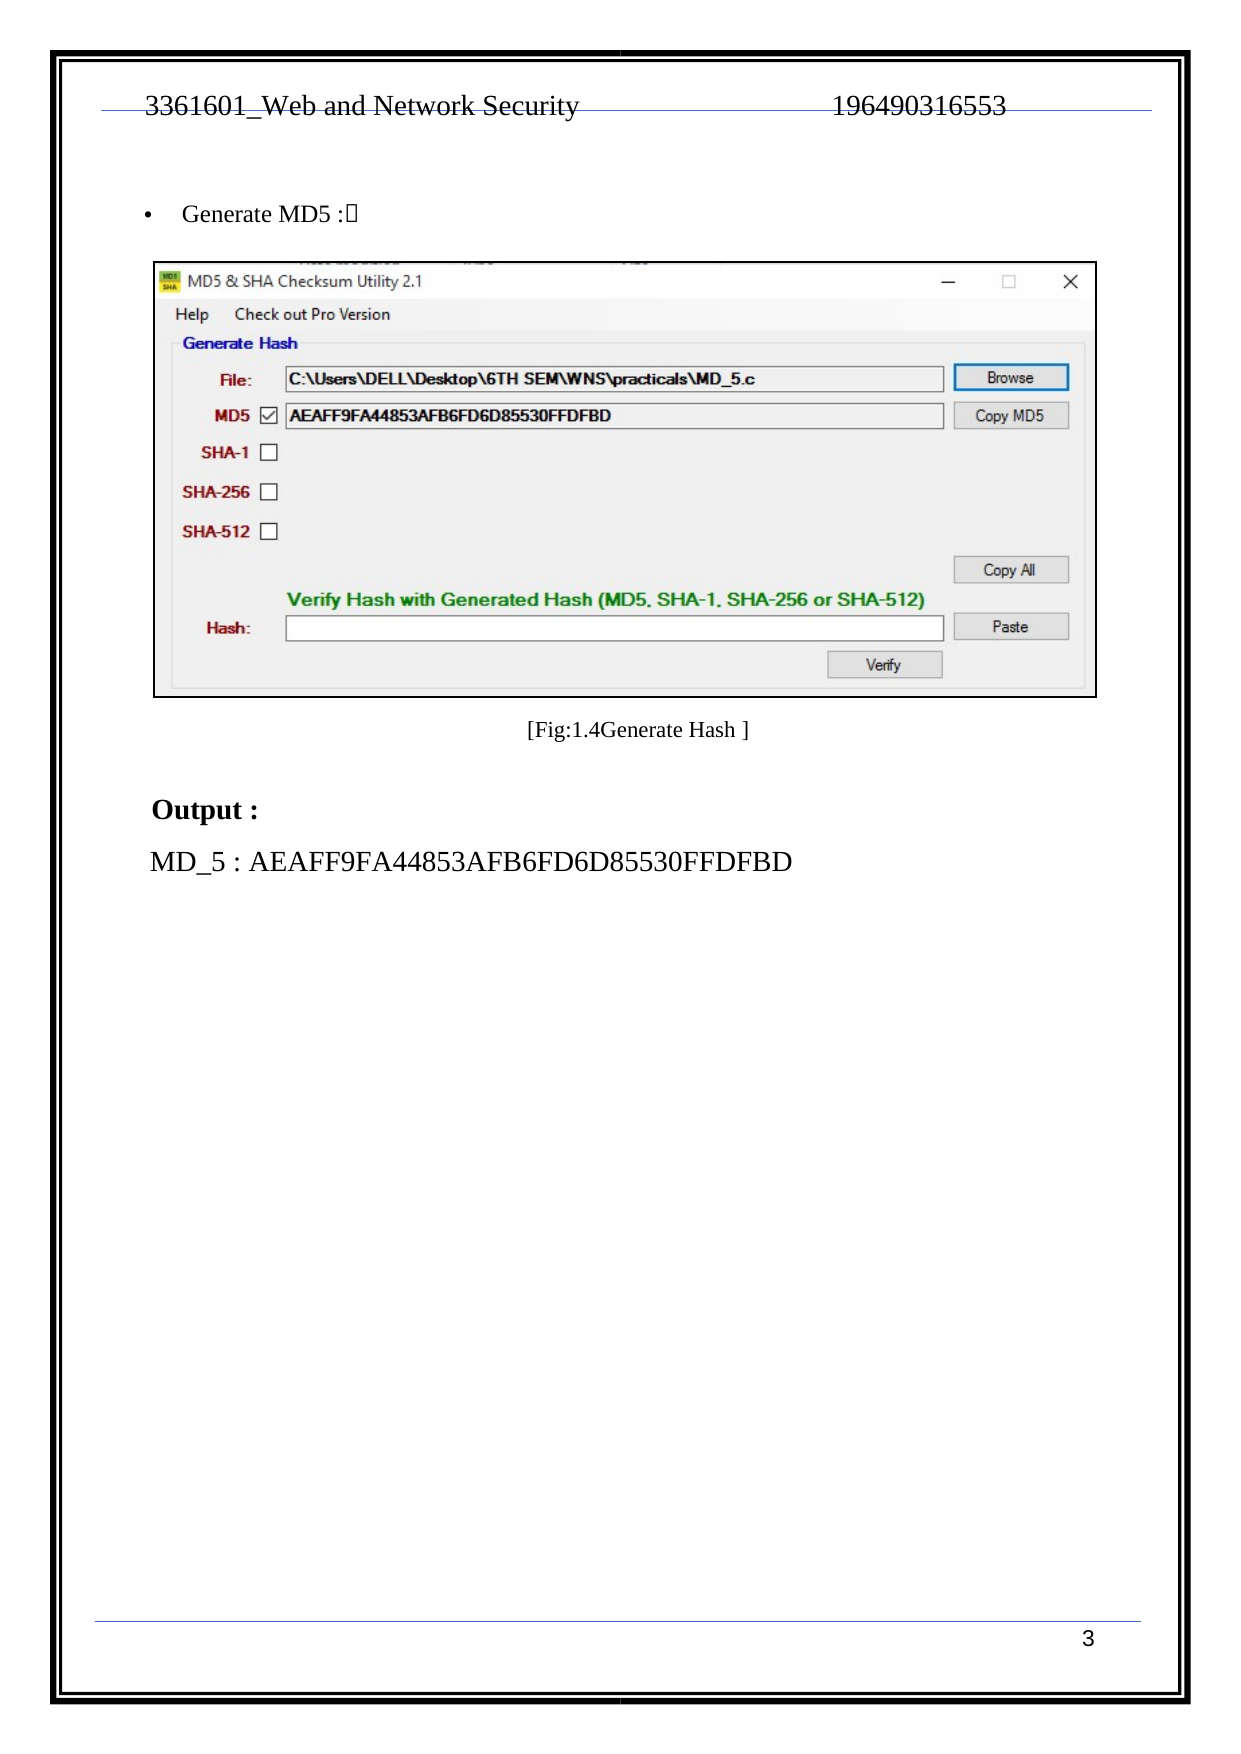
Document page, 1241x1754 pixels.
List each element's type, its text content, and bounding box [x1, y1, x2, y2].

text Output : [151, 792, 1096, 826]
picture [155, 263, 1095, 696]
text MD_5 : AEAFF9FA44853AFB6FD6D85530FFDFBD [102, 844, 793, 877]
list Generate MD5 : [144, 195, 906, 229]
